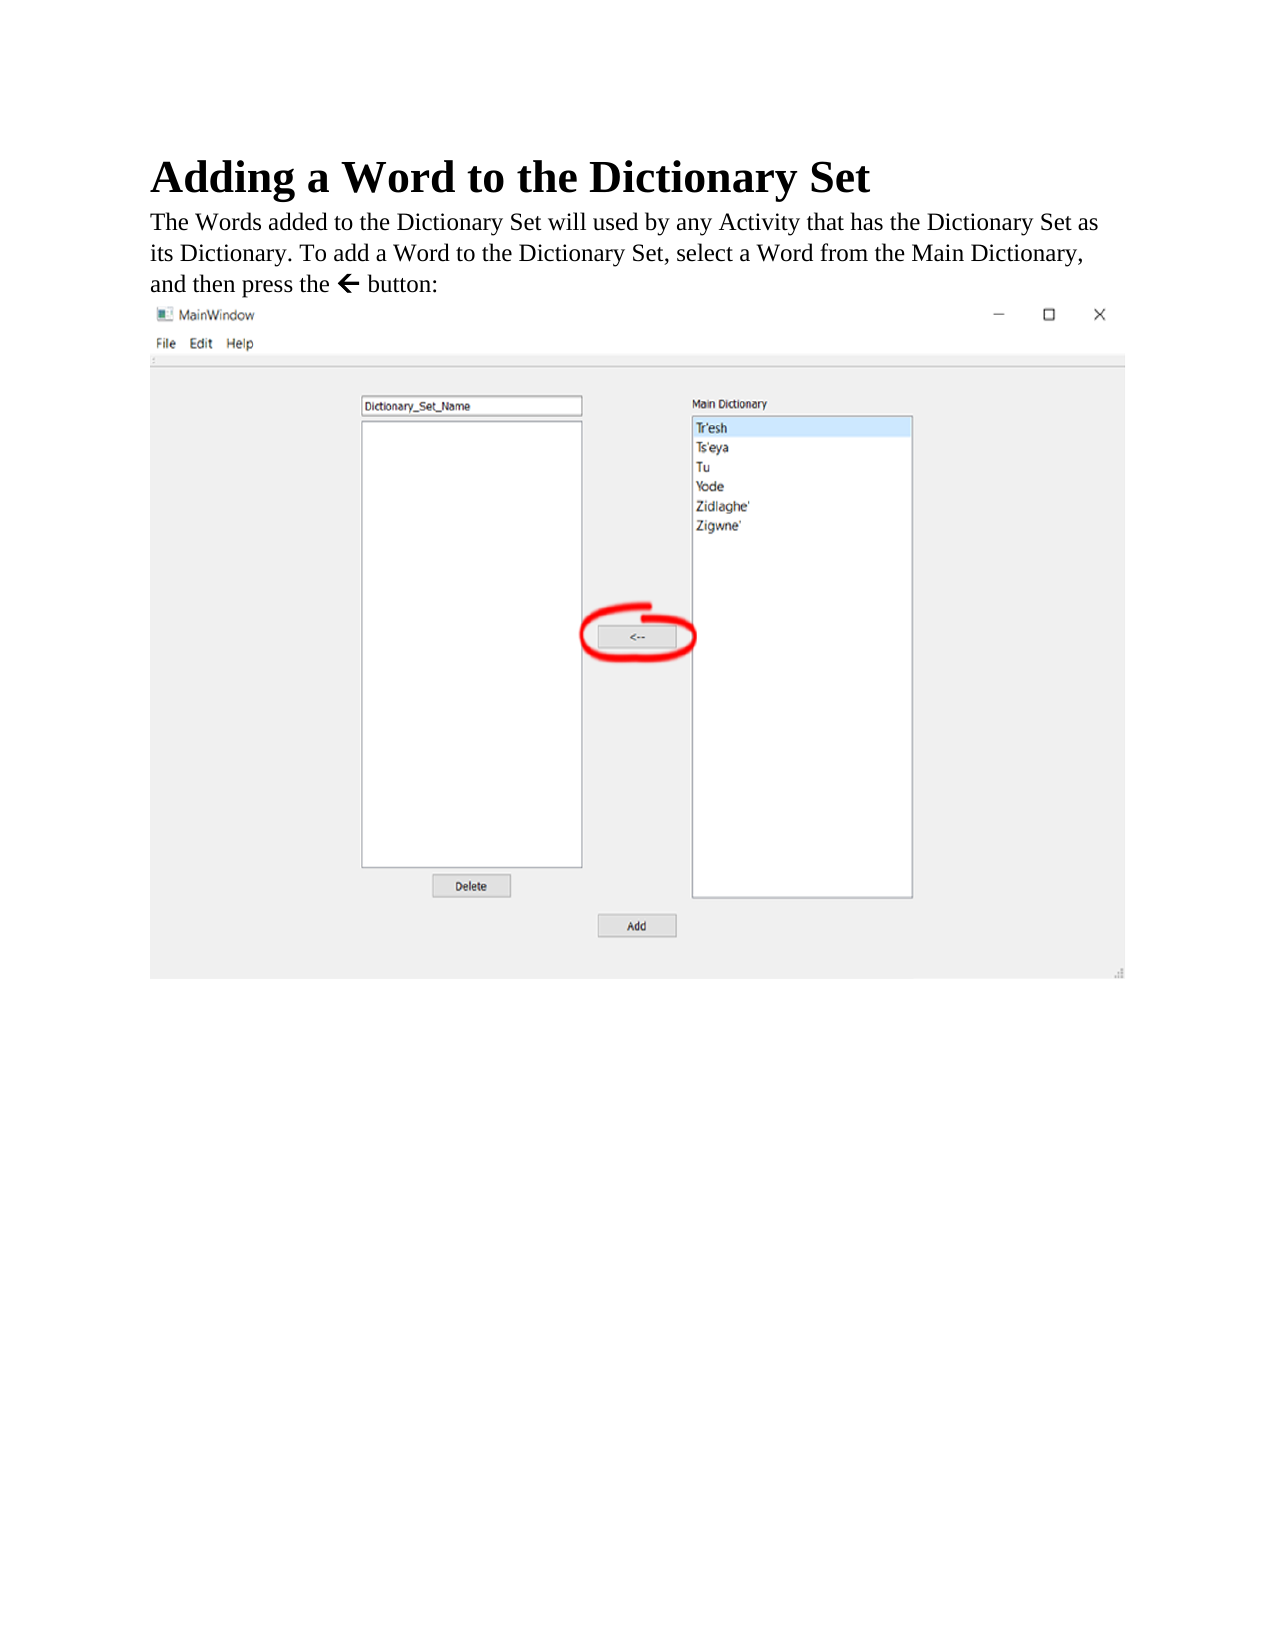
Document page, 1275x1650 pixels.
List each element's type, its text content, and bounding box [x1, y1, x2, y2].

subtitle Adding a Word to the Dictionary Set [150, 150, 1125, 203]
picture [150, 300, 1125, 979]
text The Words added to the Dictionary Set will used by any Activity that has the Dictionary Set as its Dictionary. To add a Word to the Dictionary Set, select a Word from the Main Dictionary, and then press the button: [150, 207, 1125, 300]
